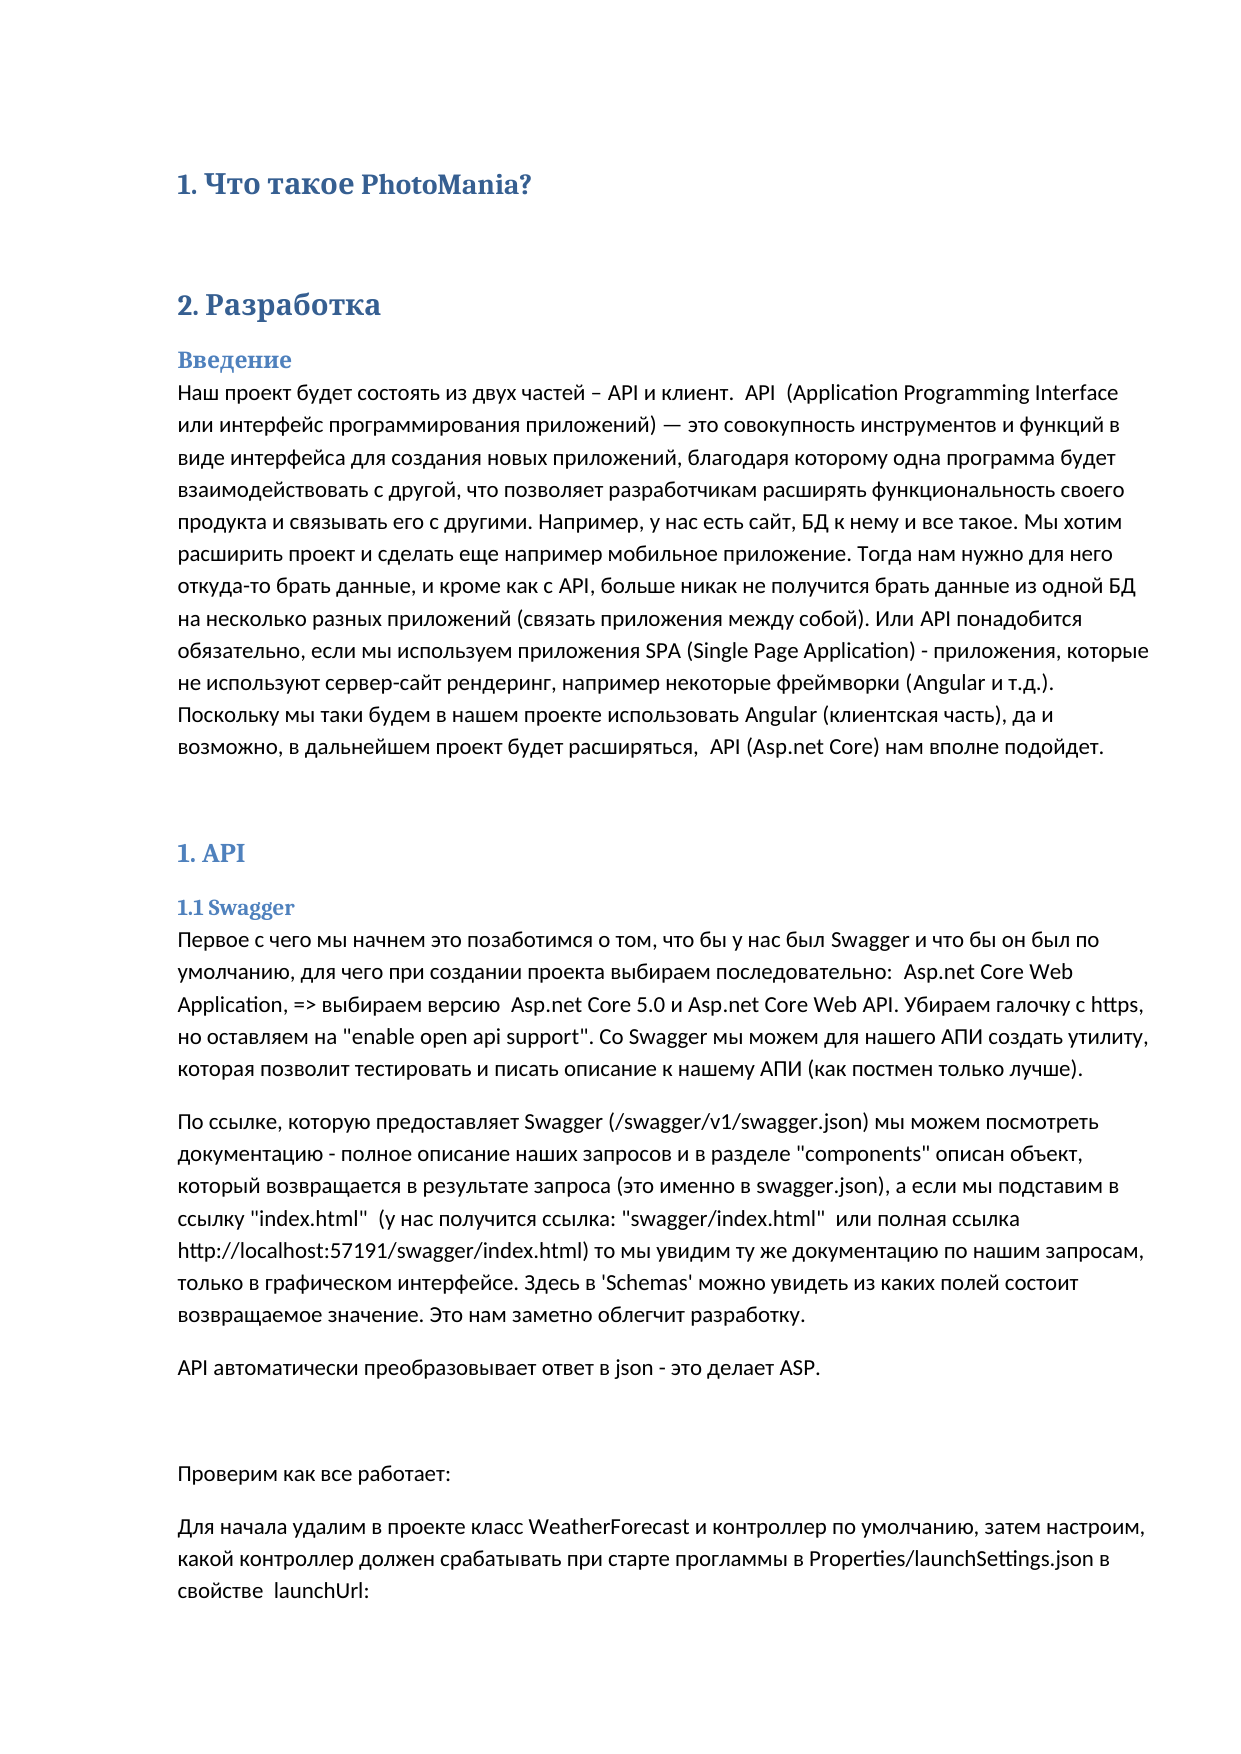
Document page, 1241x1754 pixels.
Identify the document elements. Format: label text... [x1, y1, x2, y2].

text Для начала удалим в проекте класс WeatherForecast и контроллер по умолчанию, затем настроим, какой контроллер должен срабатывать при старте прогламмы в Properties/launchSettings.json в свойстве launchUrl: [177, 1512, 1152, 1605]
text API автоматически преобразовывает ответ в json - это делает ASP. [177, 1353, 1152, 1381]
text Наш проект будет состоять из двух частей – API и клиент. API (Application Programming Interface или интерфейс программирования приложений) — это совокупность инструментов и функций в виде интерфейса для создания новых приложений, благодаря которому одна программа будет взаимодействовать с другой, что позволяет разработчикам расширять функциональность своего продукта и связывать его с другими. Например, у нас есть сайт, БД к нему и все такое. Мы хотим расширить проект и сделать еще например мобильное приложение. Тогда нам нужно для него откуда-то брать данные, и кроме как с API, больше никак не получится брать данные из одной БД на несколько разных приложений (связать приложения между собой). Или API понадобится обязательно, если мы используем приложения SPA (Single Page Application) - приложения, которые не используют сервер-сайт рендеринг, например некоторые фреймворки (Angular и т.д.). Поскольку мы таки будем в нашем проекте использовать Angular (клиентская часть), да и возможно, в дальнейшем проект будет расширяться, API (Asp.net Core) нам вполне подойдет. [177, 378, 1152, 761]
subtitle 1.1 Swagger [177, 895, 1152, 921]
subtitle 2. Разработка [177, 289, 1152, 322]
text Проверим как все работает: [177, 1459, 1152, 1487]
subtitle 1. API [177, 838, 1152, 870]
subtitle 1. Что такое PhotoMania? [177, 168, 1152, 202]
text Первое с чего мы начнем это позаботимся о том, что бы у нас был Swagger и что бы он был по умолчанию, для чего при создании проекта выбираем последовательно: Asp.net Core Web Application, => выбираем версию Asp.net Core 5.0 и Asp.net Core Web API. Убираем галочку с https, но оставляем на "enable open api support". Со Swagger мы можем для нашего АПИ создать утилиту, которая позволит тестировать и писать описание к нашему АПИ (как постмен только лучше). [177, 925, 1152, 1082]
subtitle Введение [177, 348, 1152, 374]
text По ссылке, которую предоставляет Swagger (/swagger/v1/swagger.json) мы можем посмотреть документацию - полное описание наших запросов и в разделе "components" описан объект, который возвращается в результате запроса (это именно в swagger.json), а если мы подставим в ссылку "index.html" (у нас получится ссылка: "swagger/index.html" или полная ссылка http://localhost:57191/swagger/index.html) то мы увидим ту же документацию по нашим запросам, только в графическом интерфейсе. Здесь в 'Schemas' можно увидеть из каких полей состоит возвращаемое значение. Это нам заметно облегчит разработку. [177, 1107, 1152, 1328]
